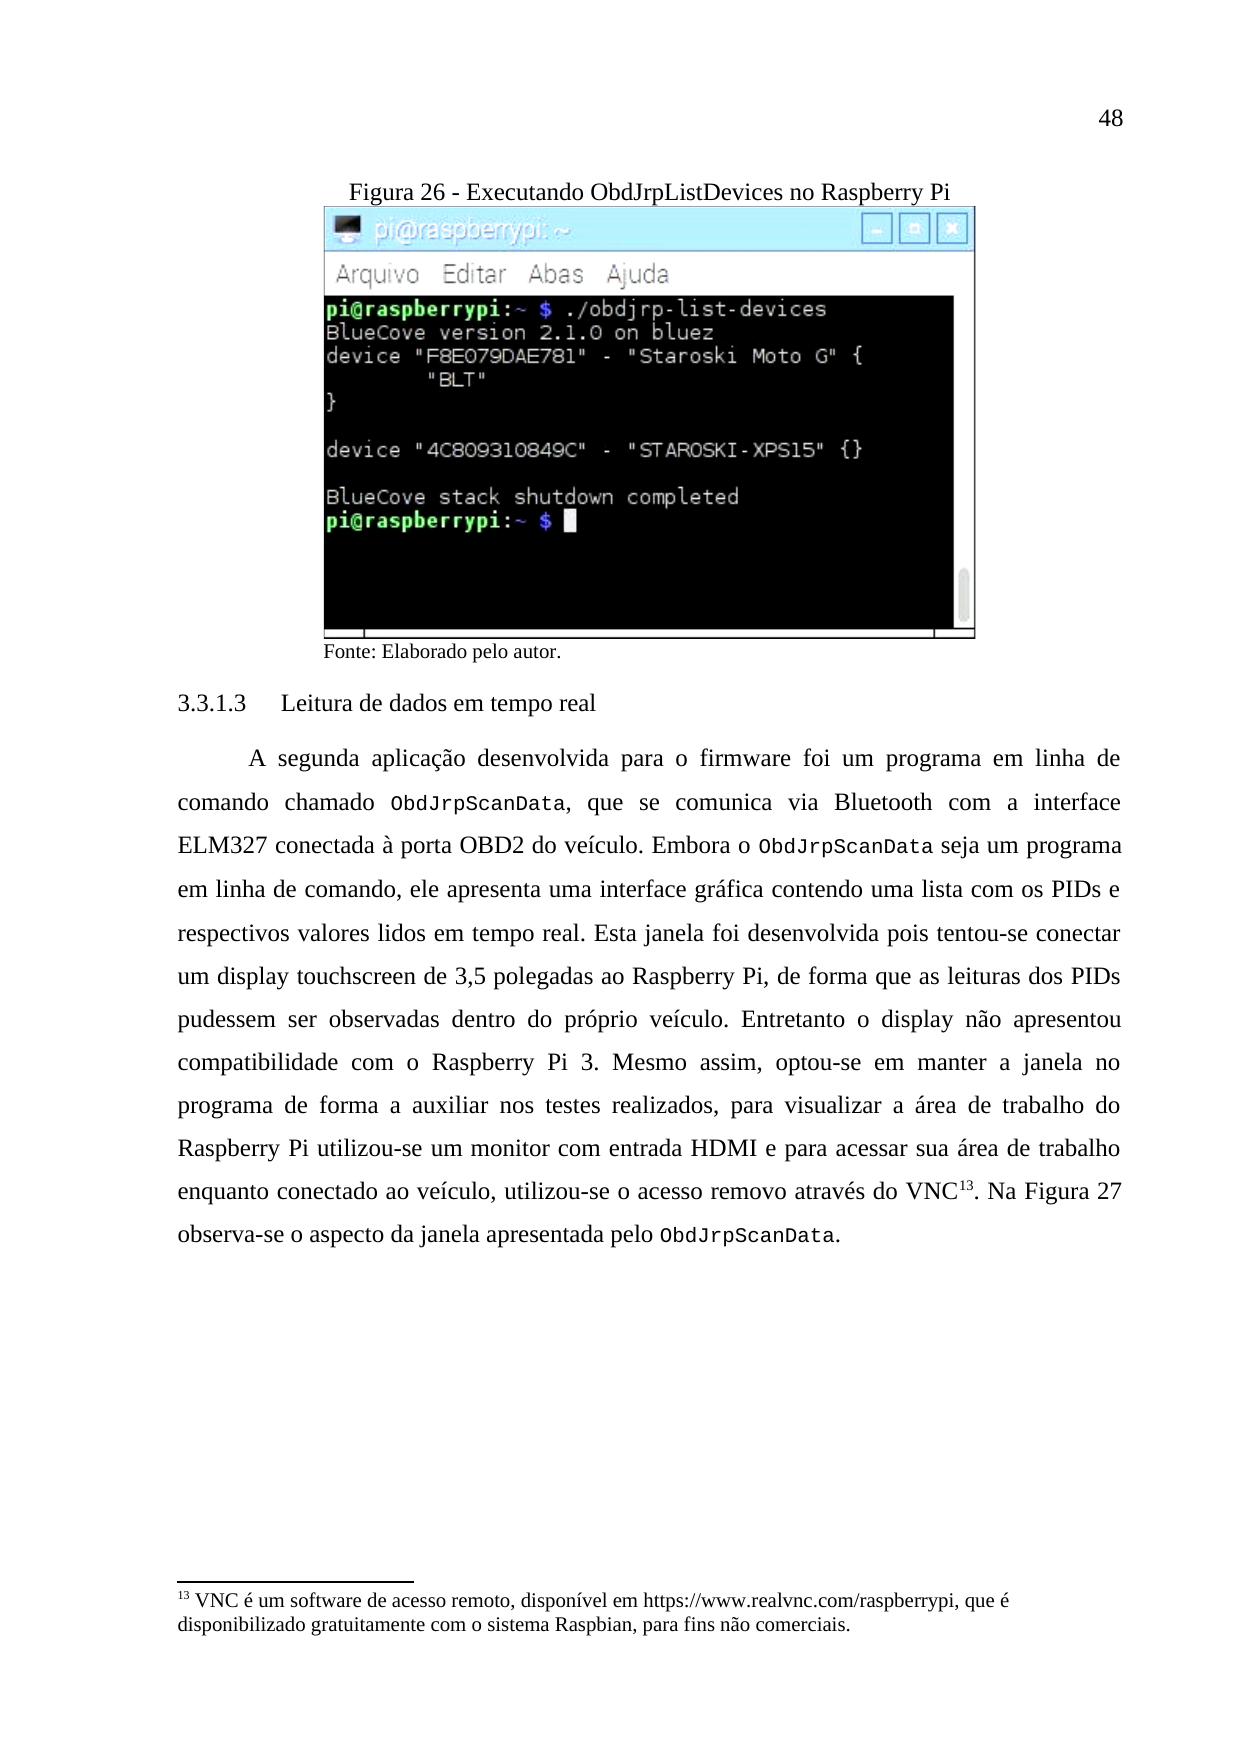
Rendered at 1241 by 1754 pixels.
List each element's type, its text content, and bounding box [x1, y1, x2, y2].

picture [323, 206, 976, 639]
text Figura 26 - Executando ObdJrpListDevices no Raspberry Pi [177, 177, 1122, 206]
subtitle Leitura de dados em tempo real [177, 688, 1122, 717]
text Fonte: Elaborado pelo autor. [177, 639, 1122, 663]
text A segunda aplicação desenvolvida para o firmware foi um programa em linha de comando chamado ObdJrpScanData, que se comunica via Bluetooth com a interface ELM327 conectada à porta OBD2 do veículo. Embora o ObdJrpScanData seja um programa em linha de comando, ele apresenta uma interface gráfica contendo uma lista com os PIDs e respectivos valores lidos em tempo real. Esta janela foi desenvolvida pois tentou-se conectar um display touchscreen de 3,5 polegadas ao Raspberry Pi, de forma que as leituras dos PIDs pudessem ser observadas dentro do próprio veículo. Entretanto o display não apresentou compatibilidade com o Raspberry Pi 3. Mesmo assim, optou-se em manter a janela no programa de forma a auxiliar nos testes realizados, para visualizar a área de trabalho do Raspberry Pi utilizou-se um monitor com entrada HDMI e para acessar sua área de trabalho enquanto conectado ao veículo, utilizou-se o acesso removo através do VNC. Na Figura 27 observa-se o aspecto da janela apresentada pelo ObdJrpScanData. [177, 743, 1122, 1249]
